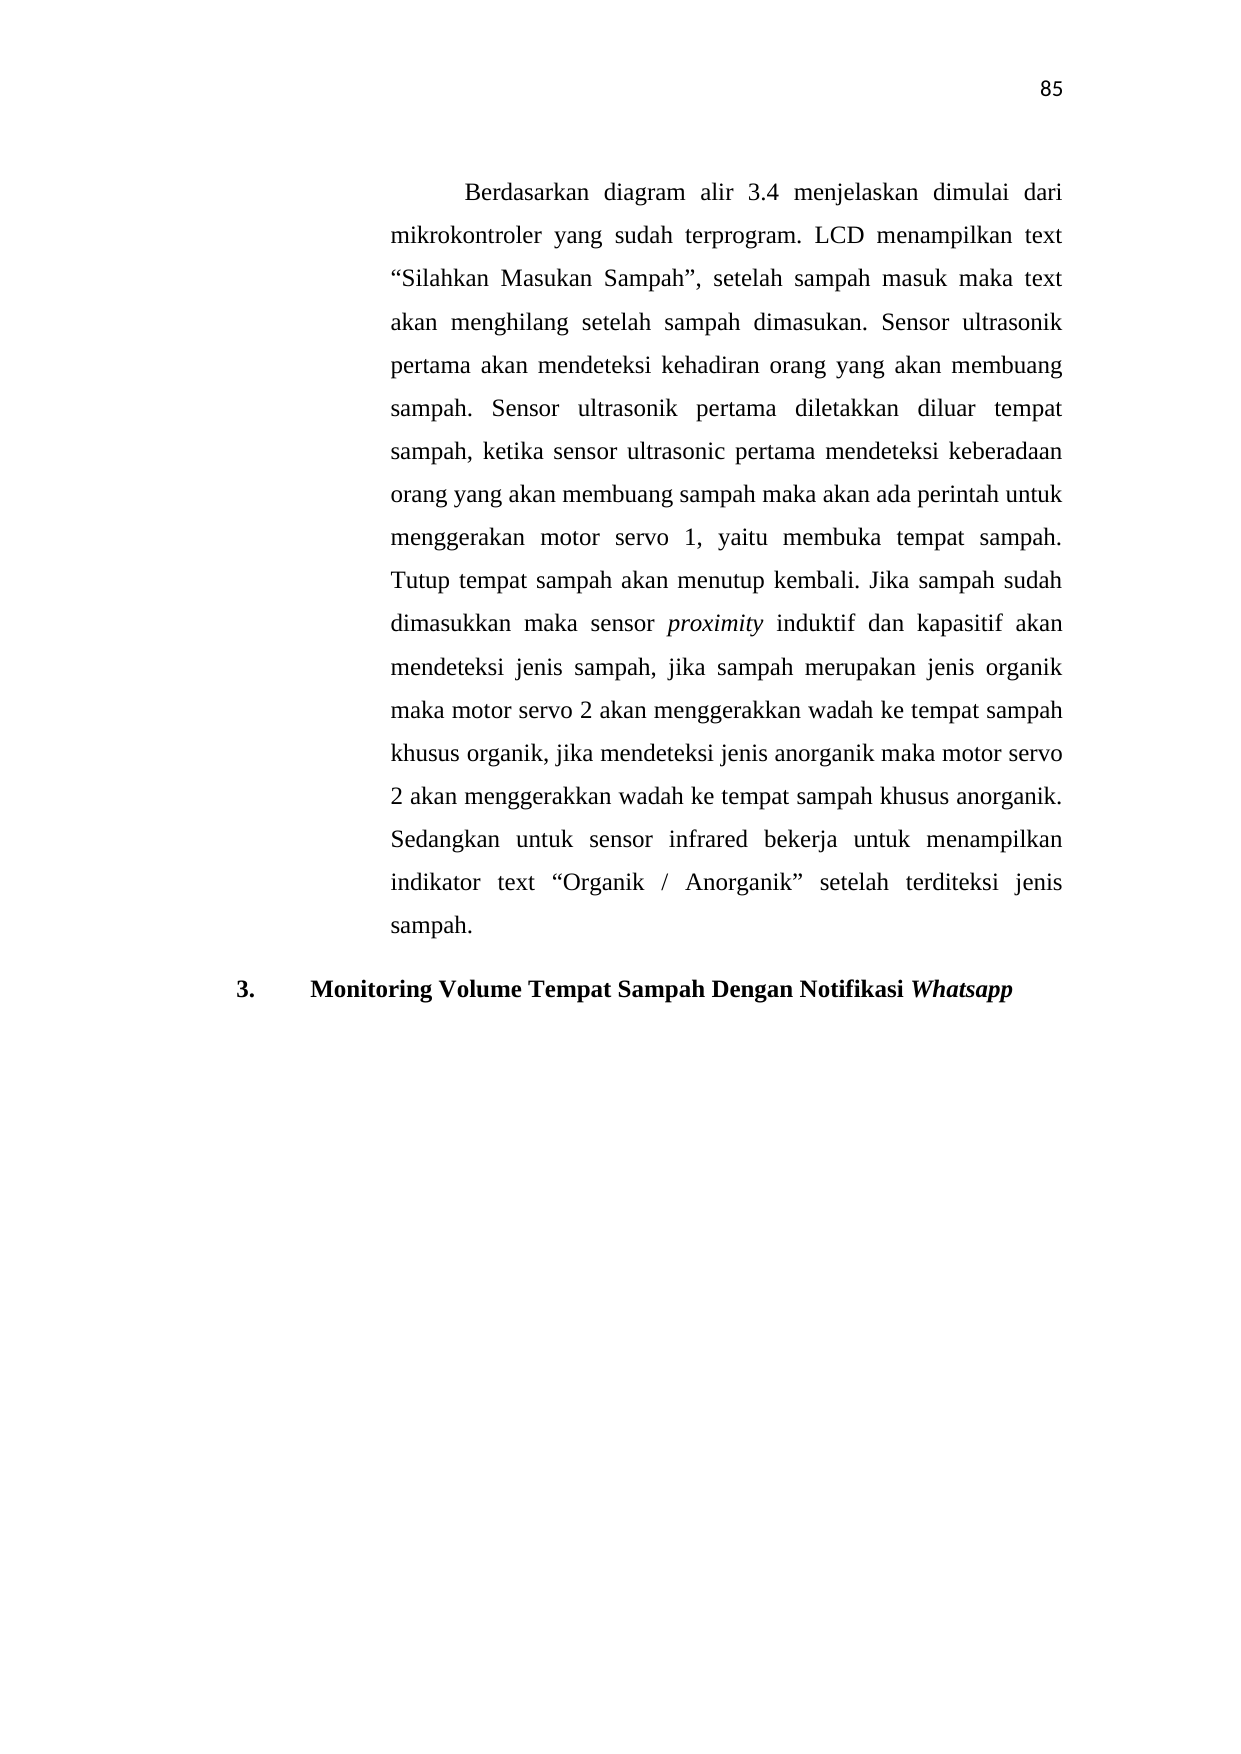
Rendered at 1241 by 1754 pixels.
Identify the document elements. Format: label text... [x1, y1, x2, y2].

text Berdasarkan diagram alir 3.4 menjelaskan dimulai dari mikrokontroler yang sudah terprogram. LCD menampilkan text “Silahkan Masukan Sampah”, setelah sampah masuk maka text akan menghilang setelah sampah dimasukan. Sensor ultrasonik pertama akan mendeteksi kehadiran orang yang akan membuang sampah. Sensor ultrasonik pertama diletakkan diluar tempat sampah, ketika sensor ultrasonic pertama mendeteksi keberadaan orang yang akan membuang sampah maka akan ada perintah untuk menggerakan motor servo 1, yaitu membuka tempat sampah. Tutup tempat sampah akan menutup kembali. Jika sampah sudah dimasukkan maka sensor proximity induktif dan kapasitif akan mendeteksi jenis sampah, jika sampah merupakan jenis organik maka motor servo 2 akan menggerakkan wadah ke tempat sampah khusus organik, jika mendeteksi jenis anorganik maka motor servo 2 akan menggerakkan wadah ke tempat sampah khusus anorganik. Sedangkan untuk sensor infrared bekerja untuk menampilkan indikator text “Organik / Anorganik” setelah terditeksi jenis sampah. [390, 177, 1063, 939]
list Monitoring Volume Tempat Sampah Dengan Notifikasi Whatsapp [236, 974, 1063, 1003]
